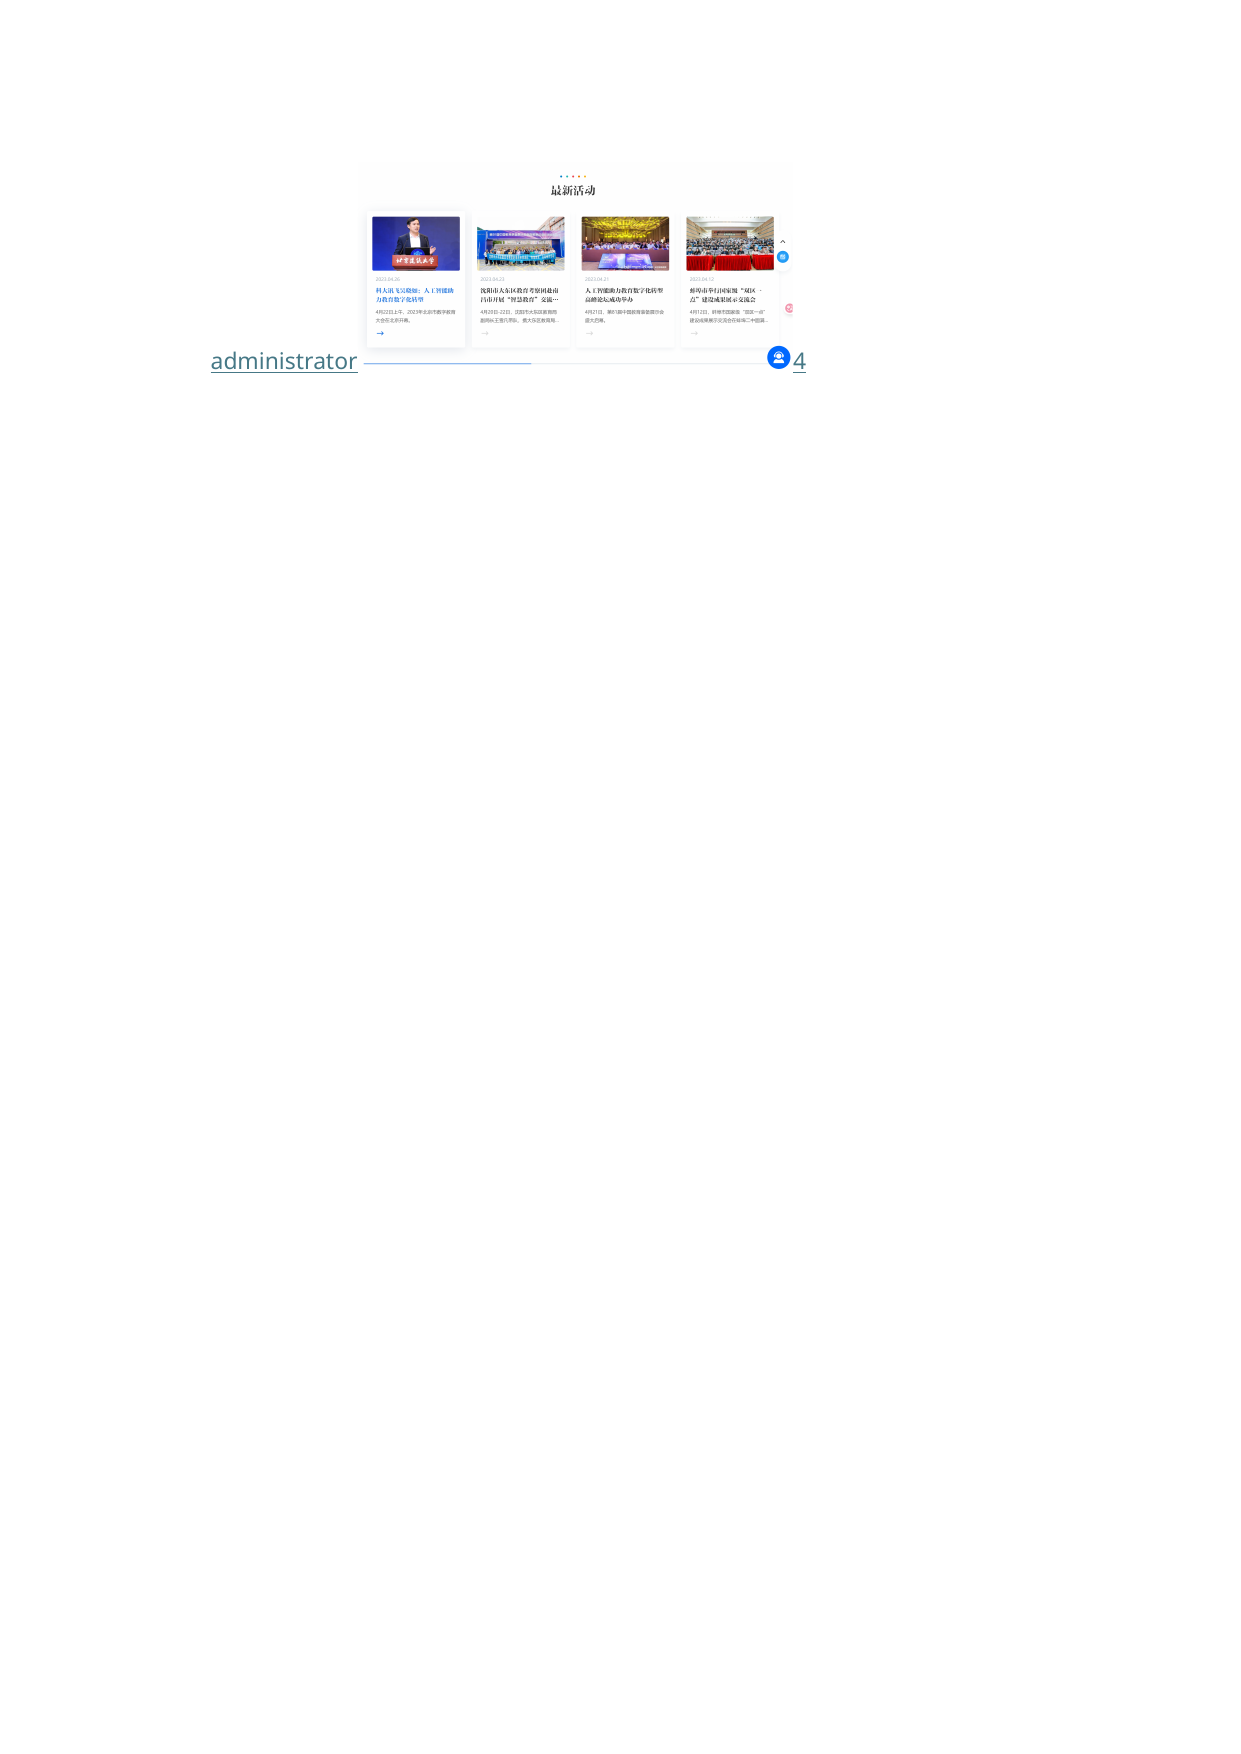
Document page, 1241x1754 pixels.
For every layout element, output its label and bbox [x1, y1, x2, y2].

text [187, 162, 1053, 389]
picture [357, 162, 793, 370]
